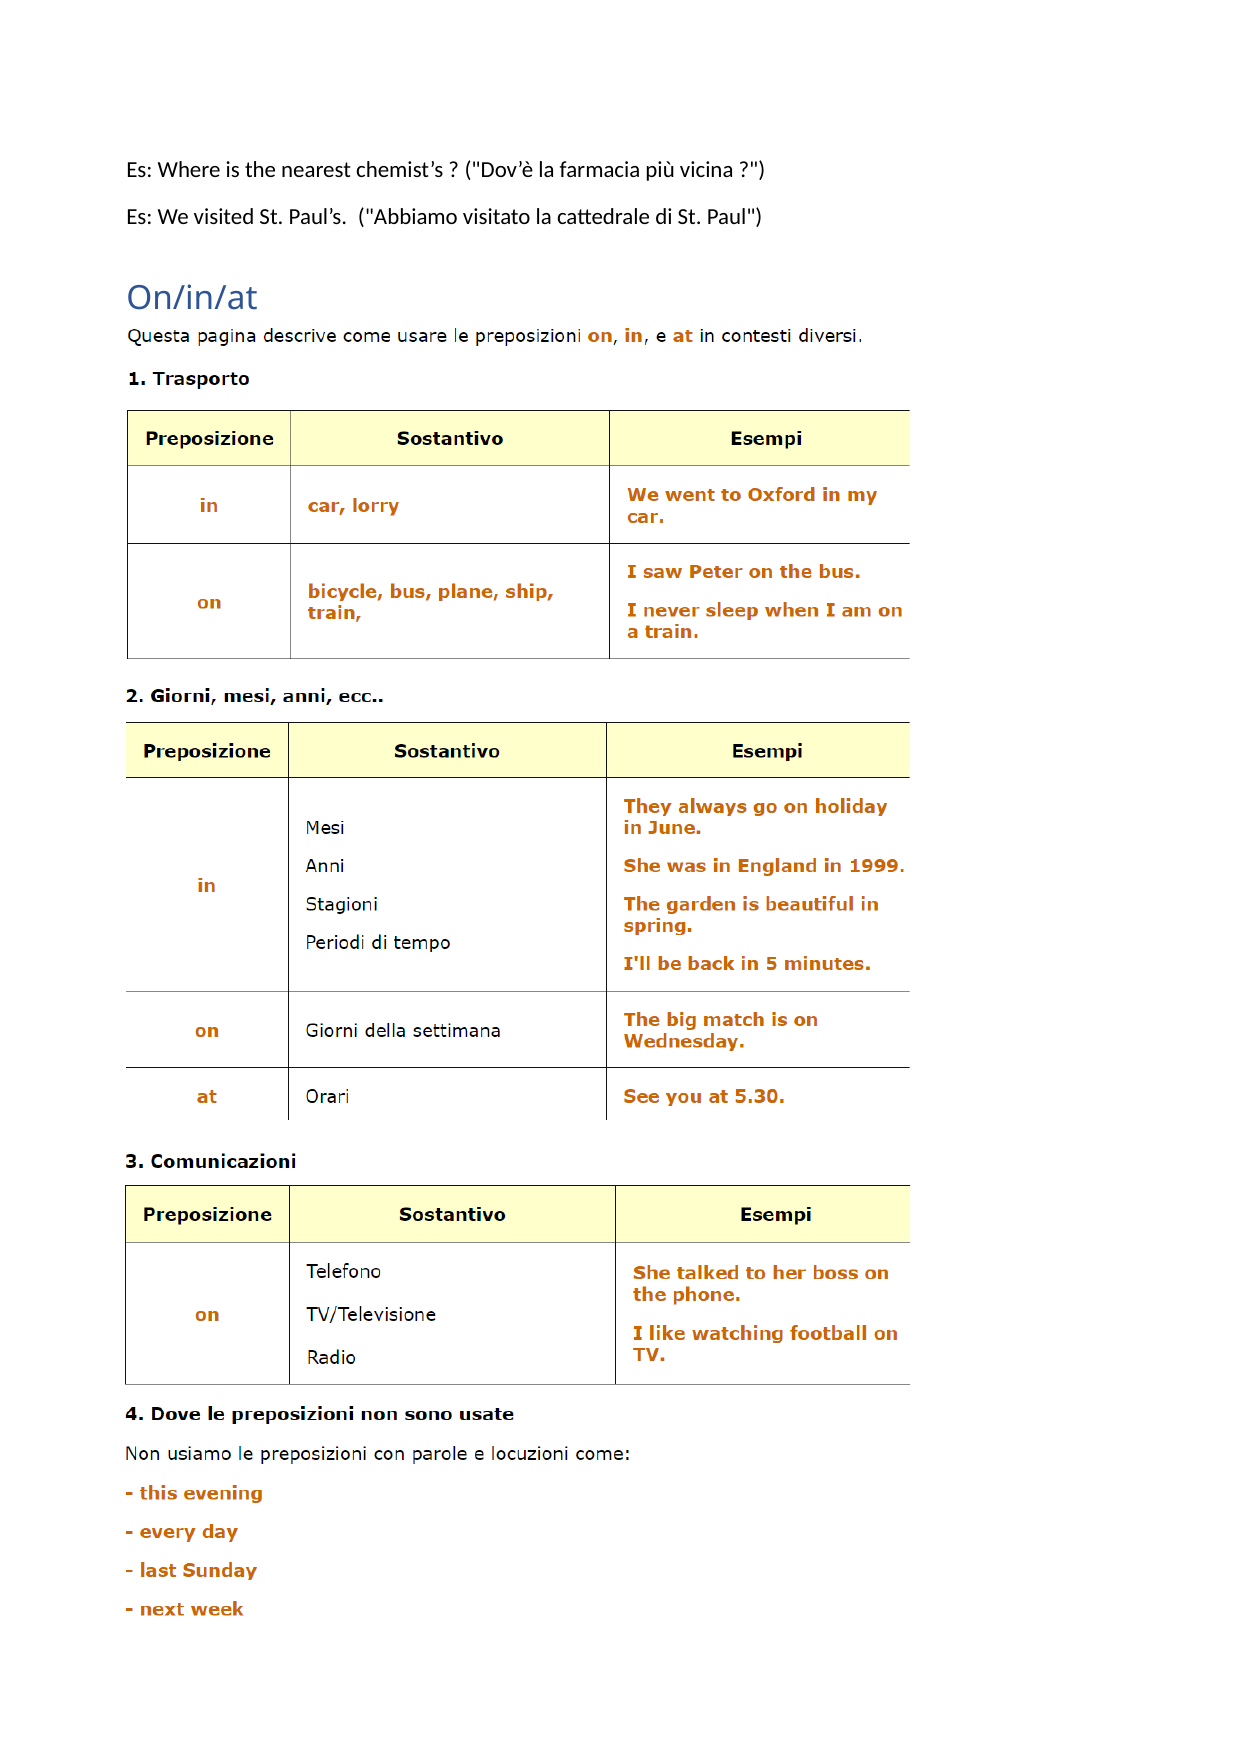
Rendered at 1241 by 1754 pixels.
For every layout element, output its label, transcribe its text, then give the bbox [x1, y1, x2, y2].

picture [126, 677, 910, 1120]
picture [118, 1145, 911, 1624]
picture [126, 323, 910, 659]
table_cell On/in/at [118, 148, 1122, 1146]
